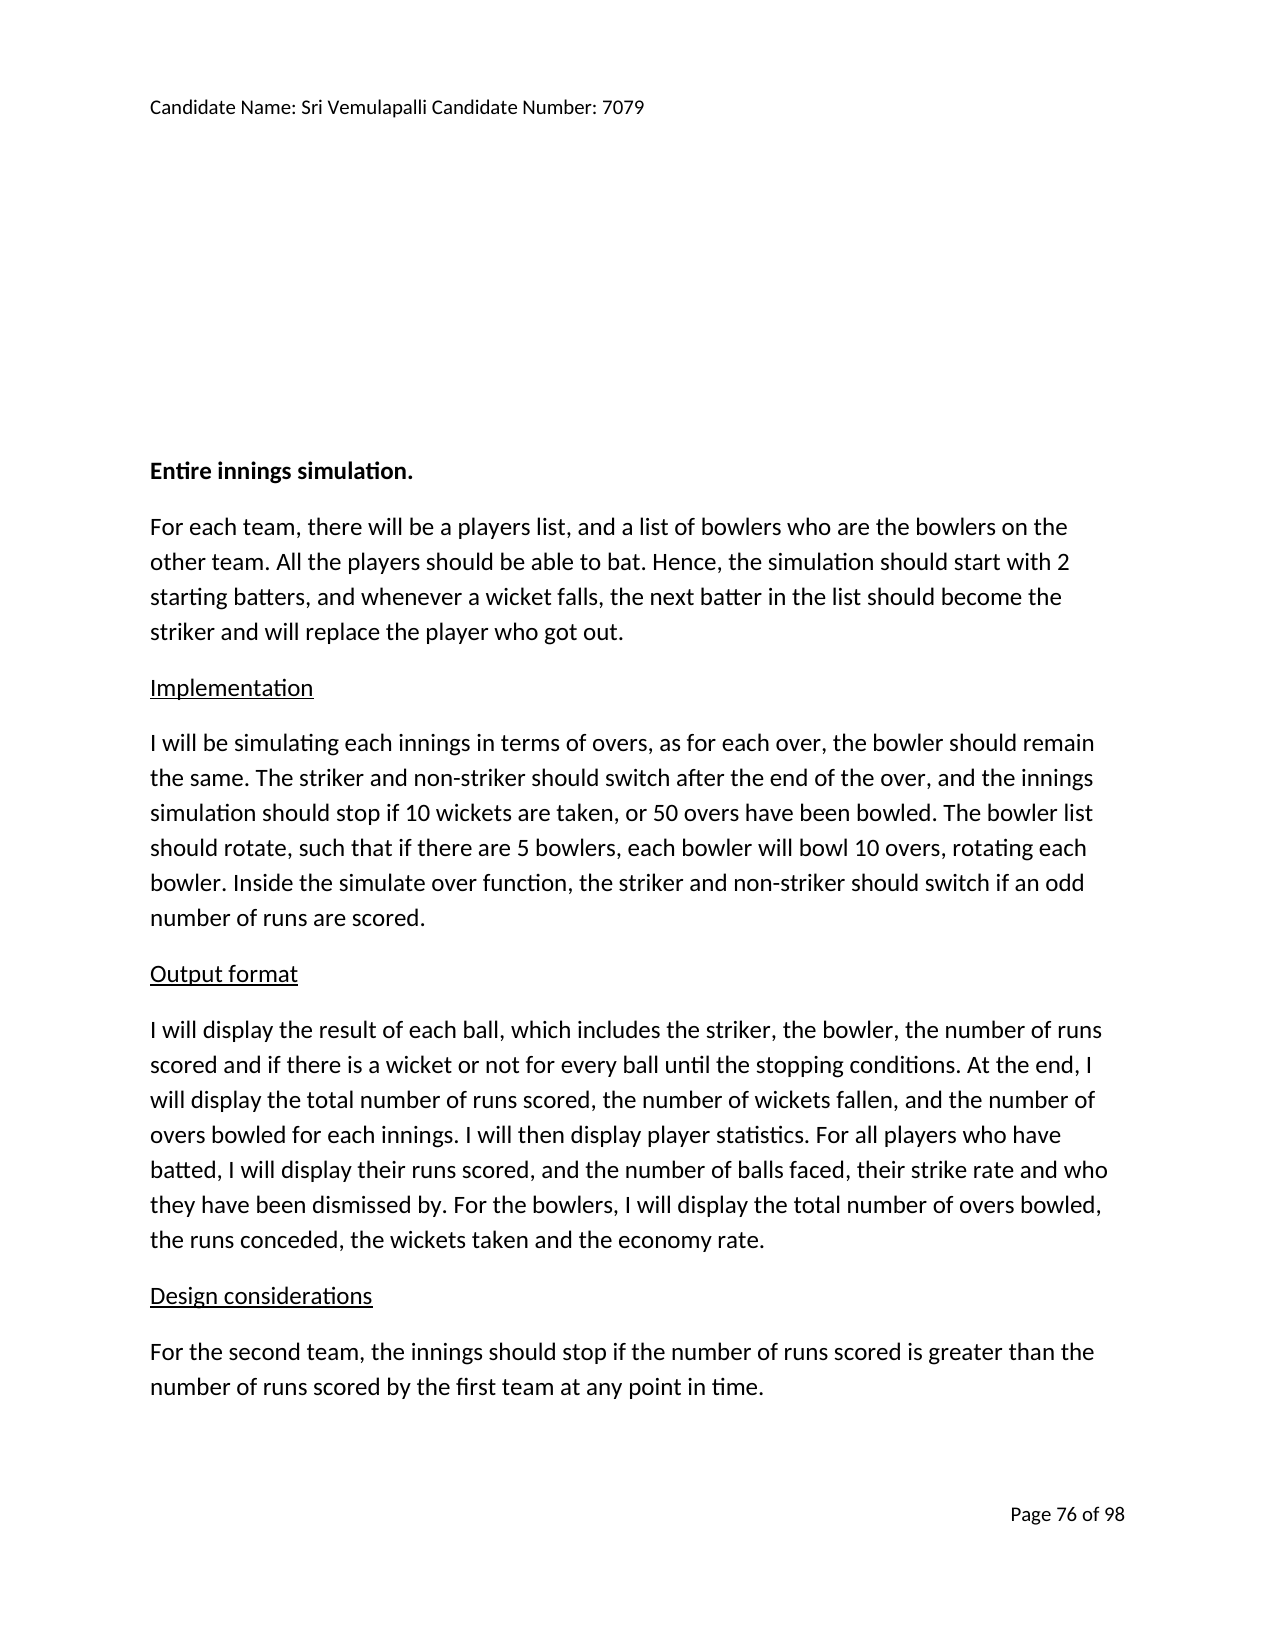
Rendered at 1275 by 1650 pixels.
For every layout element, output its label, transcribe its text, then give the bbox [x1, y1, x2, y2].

text I will display the result of each ball, which includes the striker, the bowler, the number of runs scored and if there is a wicket or not for every ball until the stopping conditions. At the end, I will display the total number of runs scored, the number of wickets fallen, and the number of overs bowled for each innings. I will then display player statistics. For all players who have batted, I will display their runs scored, and the number of balls faced, their strike rate and who they have been dismissed by. For the bowlers, I will display the total number of overs bowled, the runs conceded, the wickets taken and the economy rate. [150, 1014, 1125, 1255]
text Output format [150, 958, 1125, 989]
text Entire innings simulation. [150, 455, 1125, 486]
text Design considerations [150, 1280, 1125, 1311]
text For each team, there will be a players list, and a list of bowlers who are the bowlers on the other team. All the players should be able to bat. Hence, the simulation should start with 2 starting batters, and whenever a wicket falls, the next batter in the list should become the striker and will replace the player who got out. [150, 511, 1125, 646]
text For the second team, the innings should stop if the number of runs scored is greater than the number of runs scored by the first team at any point in time. [150, 1336, 1125, 1401]
text I will be simulating each innings in terms of overs, as for each over, the bowler should remain the same. The striker and non-striker should switch after the end of the over, and the innings simulation should stop if 10 wickets are taken, or 50 overs have been bowled. The bowler list should rotate, such that if there are 5 bowlers, each bowler will bowl 10 overs, rotating each bowler. Inside the simulate over function, the striker and non-striker should switch if an odd number of runs are scored. [150, 727, 1125, 933]
text Implementation [150, 672, 1125, 702]
